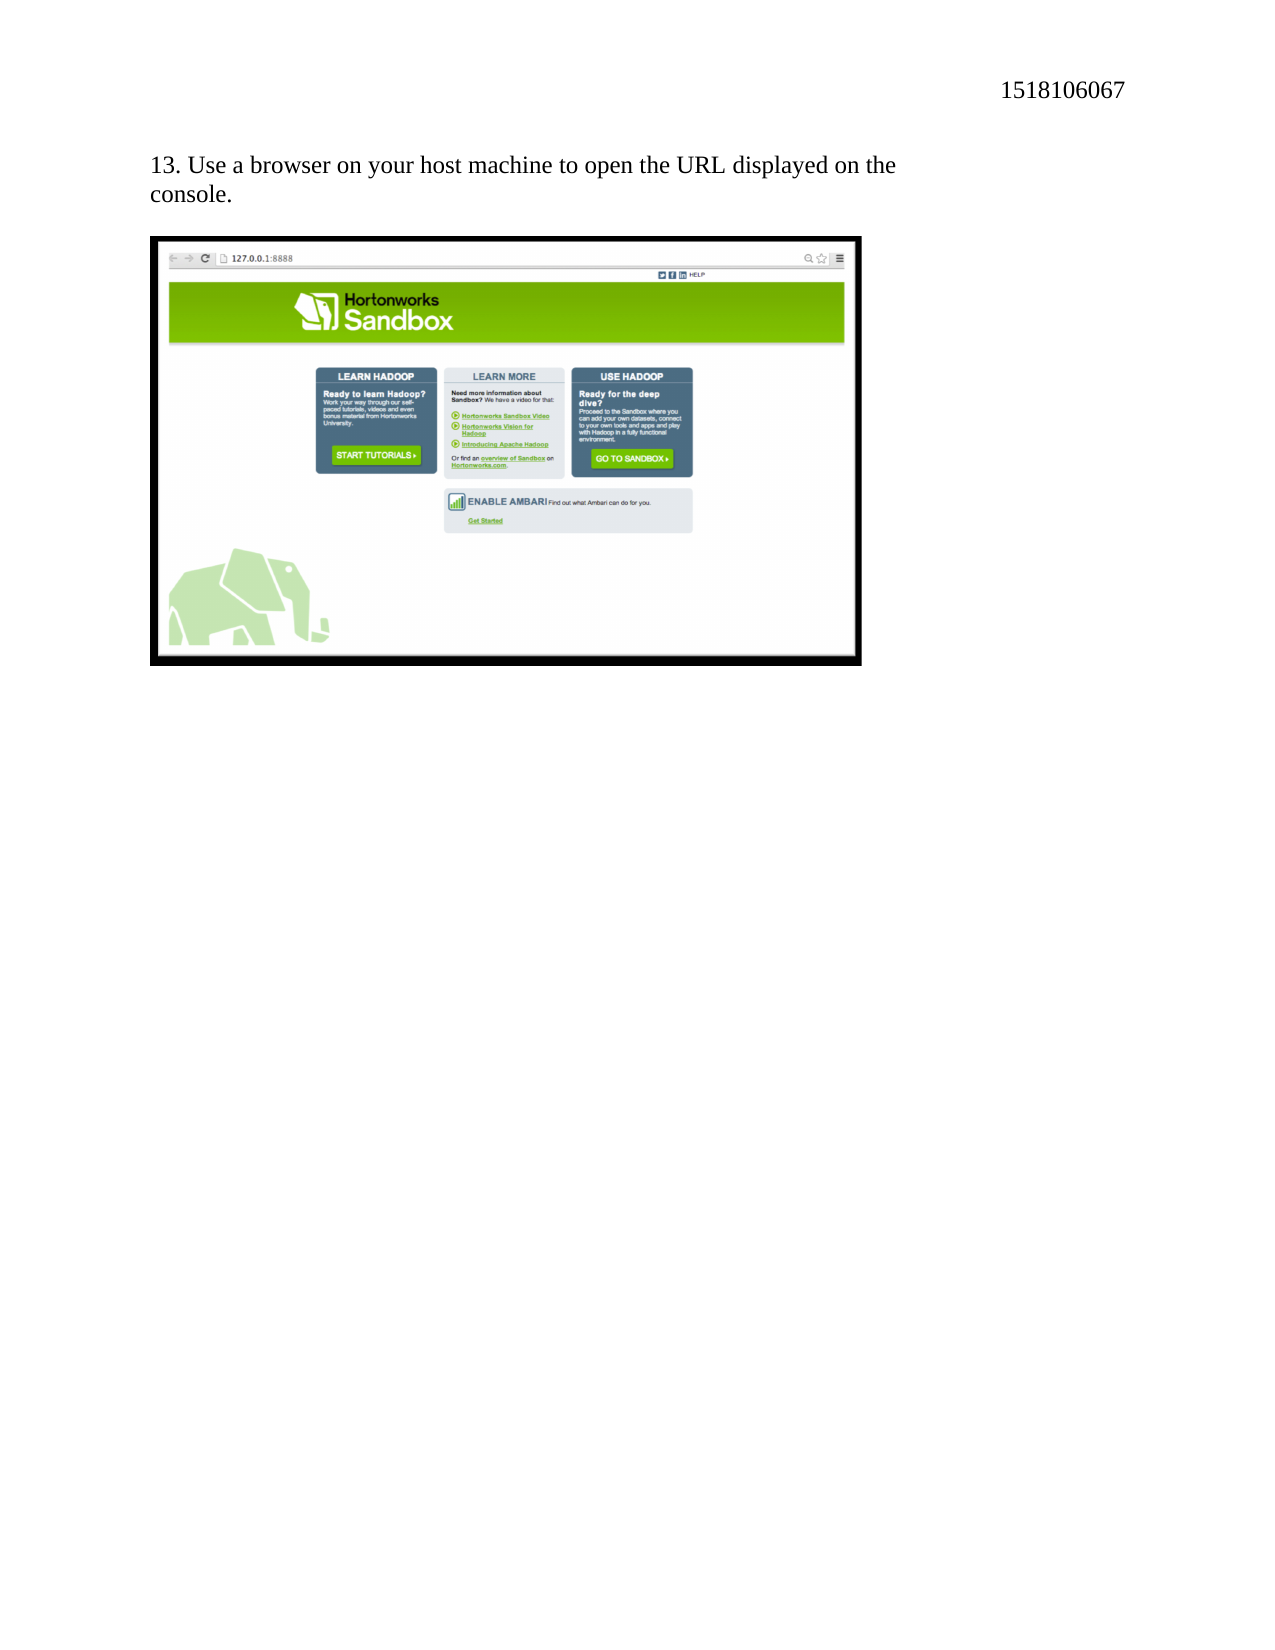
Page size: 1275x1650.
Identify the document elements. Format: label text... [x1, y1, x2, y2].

text 13. Use a browser on your host machine to open the URL displayed on the [150, 150, 1125, 179]
text console. [150, 179, 1125, 207]
